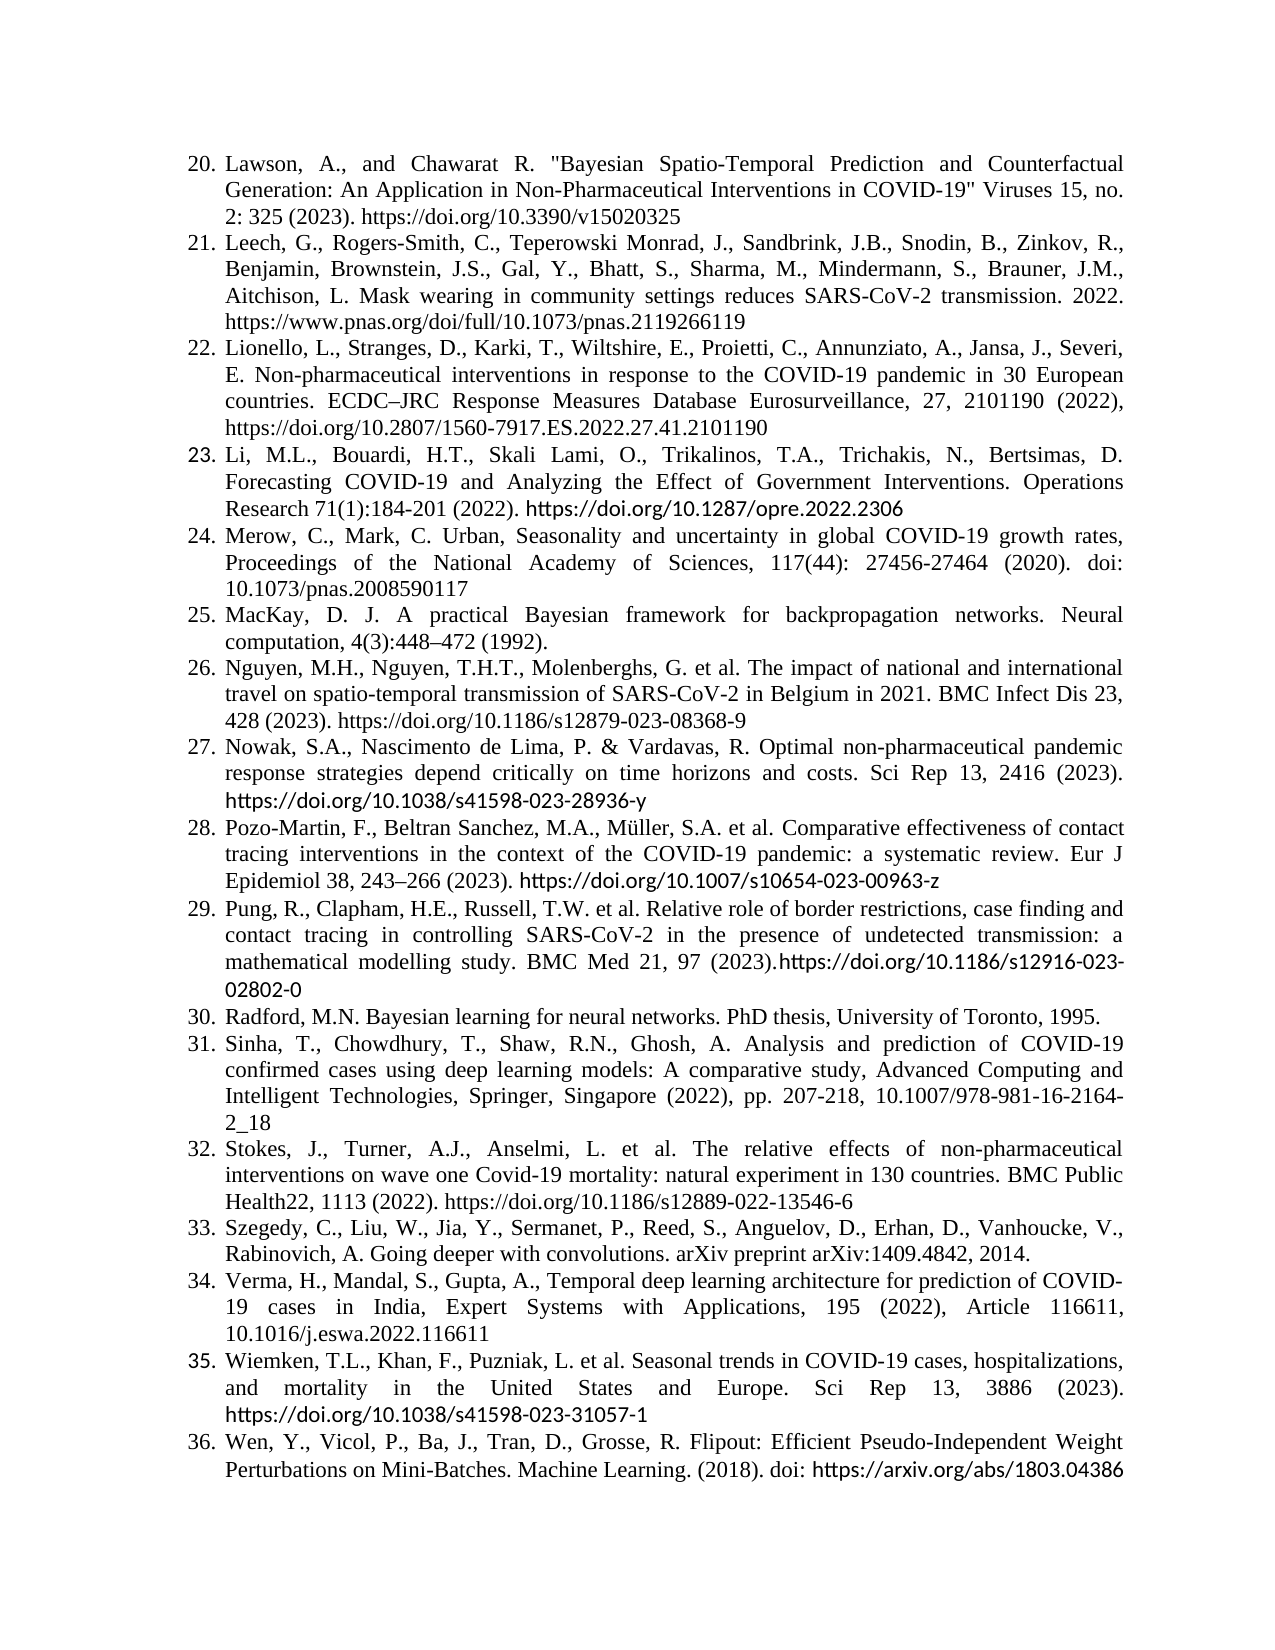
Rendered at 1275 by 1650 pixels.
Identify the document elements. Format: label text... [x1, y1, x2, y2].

list Pung, R., Clapham, H.E., Russell, T.W. et al. Relative role of border restrictions, case finding and contact tracing in controlling SARS-CoV-2 in the presence of undetected transmission: a mathematical modelling study. BMC Med 21, 97 (2023).https://doi.org/10.1186/s12916-023-02802-0 [187, 894, 1125, 1003]
list Verma, H., Mandal, S., Gupta, A., Temporal deep learning architecture for prediction of COVID-19 cases in India, Expert Systems with Applications, 195 (2022), Article 116611, 10.1016/j.eswa.2022.116611 [187, 1267, 1125, 1346]
list Szegedy, C., Liu, W., Jia, Y., Sermanet, P., Reed, S., Anguelov, D., Erhan, D., Vanhoucke, V., Rabinovich, A. Going deeper with convolutions. arXiv preprint arXiv:1409.4842, 2014. [187, 1214, 1125, 1267]
list Wiemken, T.L., Khan, F., Puzniak, L. et al. Seasonal trends in COVID-19 cases, hospitalizations, and mortality in the United States and Europe. Sci Rep 13, 3886 (2023). https://doi.org/10.1038/s41598-023-31057-1 [187, 1346, 1125, 1428]
list Sinha, T., Chowdhury, T., Shaw, R.N., Ghosh, A. Analysis and prediction of COVID-19 confirmed cases using deep learning models: A comparative study, Advanced Computing and Intelligent Technologies, Springer, Singapore (2022), pp. 207-218, 10.1007/978-981-16-2164-2_18 [187, 1030, 1125, 1135]
list Nguyen, M.H., Nguyen, T.H.T., Molenberghs, G. et al. The impact of national and international travel on spatio-temporal transmission of SARS-CoV-2 in Belgium in 2021. BMC Infect Dis 23, 428 (2023). https://doi.org/10.1186/s12879-023-08368-9 [187, 654, 1125, 733]
list Lawson, A., and Chawarat R. "Bayesian Spatio-Temporal Prediction and Counterfactual Generation: An Application in Non-Pharmaceutical Interventions in COVID-19" Viruses 15, no. 2: 325 (2023). https://doi.org/10.3390/v15020325 [187, 150, 1125, 229]
list Nowak, S.A., Nascimento de Lima, P. & Vardavas, R. Optimal non-pharmaceutical pandemic response strategies depend critically on time horizons and costs. Sci Rep 13, 2416 (2023). https://doi.org/10.1038/s41598-023-28936-y [187, 733, 1125, 814]
list Merow, C., Mark, C. Urban, Seasonality and uncertainty in global COVID-19 growth rates, Proceedings of the National Academy of Sciences, 117(44): 27456-27464 (2020). doi: 10.1073/pnas.2008590117 [187, 522, 1125, 601]
list Leech, G., Rogers-Smith, C., Teperowski Monrad, J., Sandbrink, J.B., Snodin, B., Zinkov, R., Benjamin, Brownstein, J.S., Gal, Y., Bhatt, S., Sharma, M., Mindermann, S., Brauner, J.M., Aitchison, L. Mask wearing in community settings reduces SARS-CoV-2 transmission. 2022. https://www.pnas.org/doi/full/10.1073/pnas.2119266119 [187, 229, 1125, 334]
list Stokes, J., Turner, A.J., Anselmi, L. et al. The relative effects of non-pharmaceutical interventions on wave one Covid-19 mortality: natural experiment in 130 countries. BMC Public Health22, 1113 (2022). https://doi.org/10.1186/s12889-022-13546-6 [187, 1135, 1125, 1214]
list Li, M.L., Bouardi, H.T., Skali Lami, O., Trikalinos, T.A., Trichakis, N., Bertsimas, D. Forecasting COVID-19 and Analyzing the Effect of Government Interventions. Operations Research 71(1):184-201 (2022). https://doi.org/10.1287/opre.2022.2306 [187, 440, 1125, 522]
list Radford, M.N. Bayesian learning for neural networks. PhD thesis, University of Toronto, 1995. [187, 1003, 1125, 1030]
list MacKay, D. J. A practical Bayesian framework for backpropagation networks. Neural computation, 4(3):448–472 (1992). [187, 601, 1125, 654]
list Lionello, L., Stranges, D., Karki, T., Wiltshire, E., Proietti, C., Annunziato, A., Jansa, J., Severi, E. Non-pharmaceutical interventions in response to the COVID-19 pandemic in 30 European countries. ECDC–JRC Response Measures Database Eurosurveillance, 27, 2101190 (2022), https://doi.org/10.2807/1560-7917.ES.2022.27.41.2101190 [187, 334, 1125, 440]
list Pozo-Martin, F., Beltran Sanchez, M.A., Müller, S.A. et al. Comparative effectiveness of contact tracing interventions in the context of the COVID-19 pandemic: a systematic review. Eur J Epidemiol 38, 243–266 (2023). https://doi.org/10.1007/s10654-023-00963-z [187, 814, 1125, 894]
list Wen, Y., Vicol, P., Ba, J., Tran, D., Grosse, R. Flipout: Efficient Pseudo-Independent Weight Perturbations on Mini-Batches. Machine Learning. (2018). doi: https://arxiv.org/abs/1803.04386 [187, 1428, 1125, 1483]
